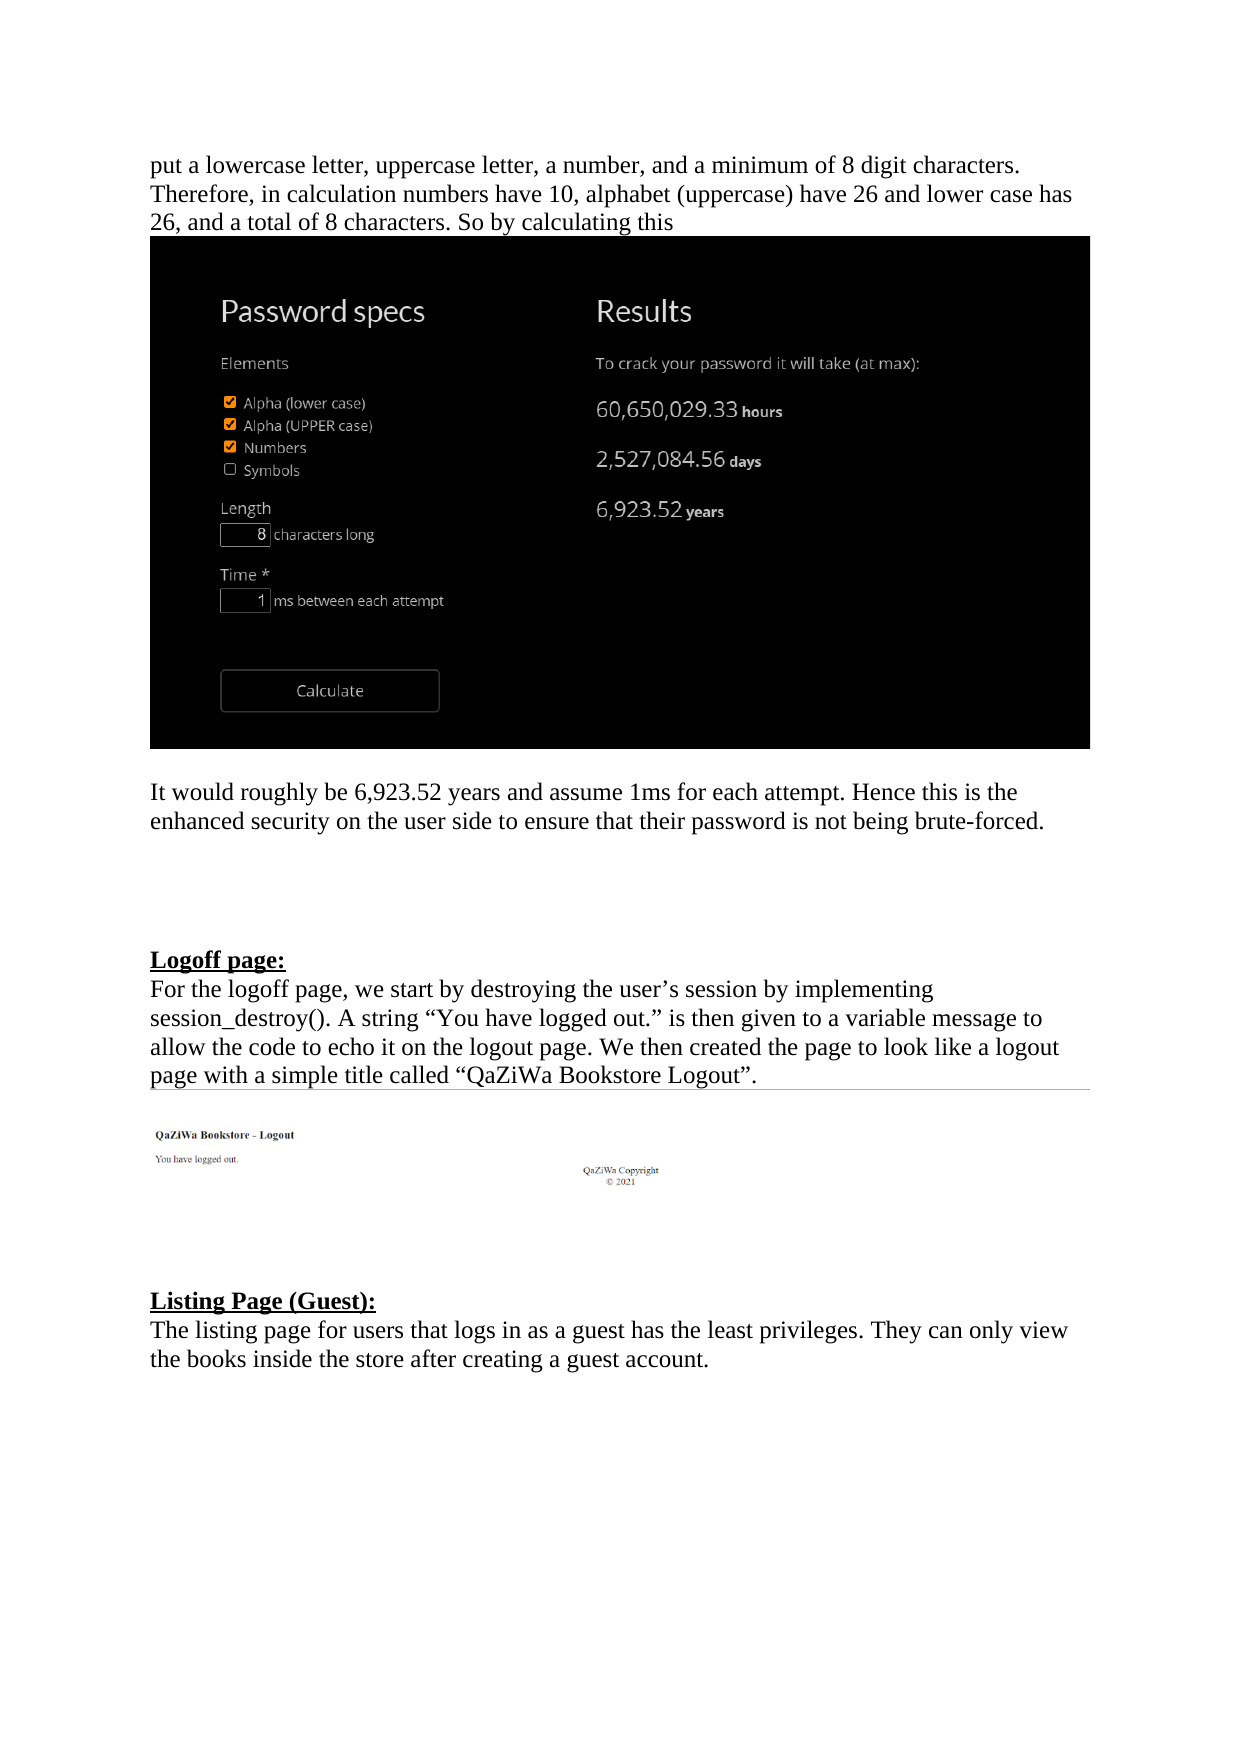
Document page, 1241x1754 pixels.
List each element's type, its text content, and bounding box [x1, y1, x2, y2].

text The listing page for users that logs in as a guest has the least privileges. They can only view the books inside the store after creating a guest account. [150, 1315, 1090, 1373]
text It would roughly be 6,923.52 years and assume 1ms for each attempt. Hence this is the enhanced security on the user side to ensure that their password is not being brute-forced. [150, 777, 1090, 835]
picture [150, 1089, 1091, 1258]
text Logoff page: [150, 945, 1090, 974]
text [150, 150, 1090, 236]
text For the logoff page, we start by destroying the user’s session by implementing session_destroy(). A string “You have logged out.” is then given to a variable message to allow the code to echo it on the logout page. We then created the page to look like a logout page with a simple title called “QaZiWa Bookstore Logout”. [150, 974, 1090, 1089]
picture [150, 236, 1091, 749]
text Listing Page (Guest): [150, 1286, 1090, 1315]
